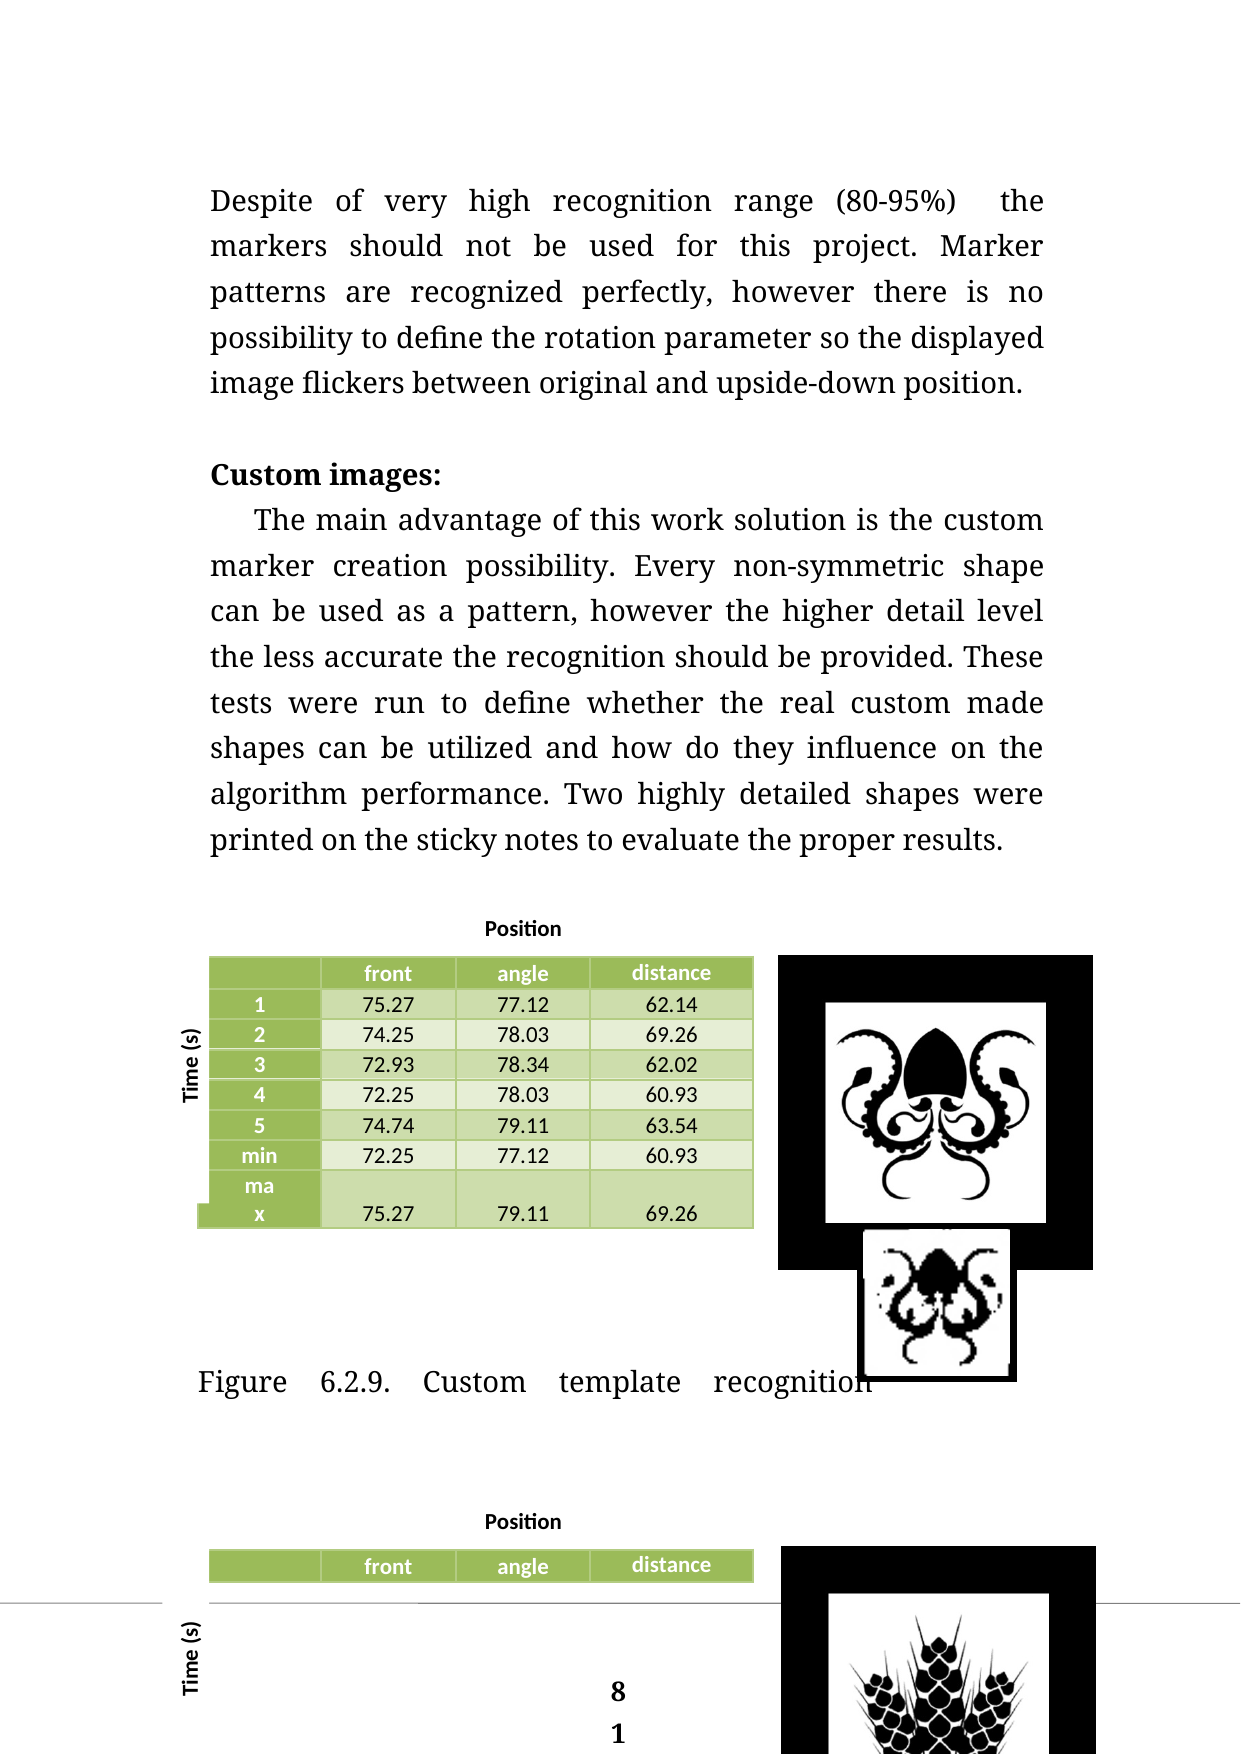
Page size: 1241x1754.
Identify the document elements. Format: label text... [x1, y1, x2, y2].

table_cell 60.93 [591, 1141, 752, 1169]
text Despite of very high recognition range (80-95%) the markers should not be used for this project. Marker patterns are recognized perfectly, however there is no possibility to define the rotation parameter so the displayed image flickers between original and upside-down position. [210, 180, 1045, 402]
table_cell 69.26 [591, 1171, 752, 1227]
table_cell 72.93 [322, 1051, 455, 1078]
table_header distance [591, 958, 752, 988]
table_cell 78.03 [457, 1020, 589, 1048]
table_cell 62.14 [591, 990, 752, 1018]
table_cell 69.26 [591, 1020, 752, 1048]
table_cell 75.27 [322, 1171, 455, 1227]
table_cell 4 [210, 1081, 320, 1109]
table_header [210, 1551, 320, 1581]
table_cell 72.25 [322, 1141, 455, 1169]
table_cell 63.54 [591, 1111, 752, 1139]
table_cell min [210, 1141, 320, 1169]
table_cell 74.74 [322, 1111, 455, 1139]
table_header front [322, 958, 455, 988]
table_cell 2 [210, 1020, 320, 1048]
table_cell 60.93 [591, 1081, 752, 1109]
table_cell 79.11 [457, 1171, 589, 1227]
table_cell 5 [210, 1111, 320, 1139]
table_cell 79.11 [457, 1111, 589, 1139]
table_header distance [591, 1551, 752, 1581]
table_cell 77.12 [457, 1141, 589, 1169]
table_cell max [199, 1171, 320, 1227]
text Custom images: [210, 454, 1045, 493]
picture [781, 1546, 1096, 1754]
table_header [210, 958, 320, 988]
table_cell 72.25 [322, 1081, 455, 1109]
table_cell 62.02 [591, 1051, 752, 1078]
picture [863, 1229, 1010, 1376]
table_header angle [457, 1551, 589, 1581]
table_cell 78.34 [457, 1051, 589, 1078]
table_cell 1 [210, 990, 320, 1018]
text The main advantage of this work solution is the custom marker creation possibility. Every non-symmetric shape can be used as a pattern, however the higher detail level the less accurate the recognition should be provided. These tests were run to define whether the real custom made shapes can be utilized and how do they influence on the algorithm performance. Two highly detailed shapes were printed on the sticky notes to evaluate the proper results. [210, 499, 1045, 858]
table_cell 78.03 [457, 1081, 589, 1109]
picture [778, 955, 1093, 1270]
table_cell 75.27 [322, 990, 455, 1018]
table_cell 74.25 [322, 1020, 455, 1048]
table_header front [322, 1551, 455, 1581]
table_header angle [457, 958, 589, 988]
table_cell 3 [210, 1051, 320, 1078]
table_cell 77.12 [457, 990, 589, 1018]
